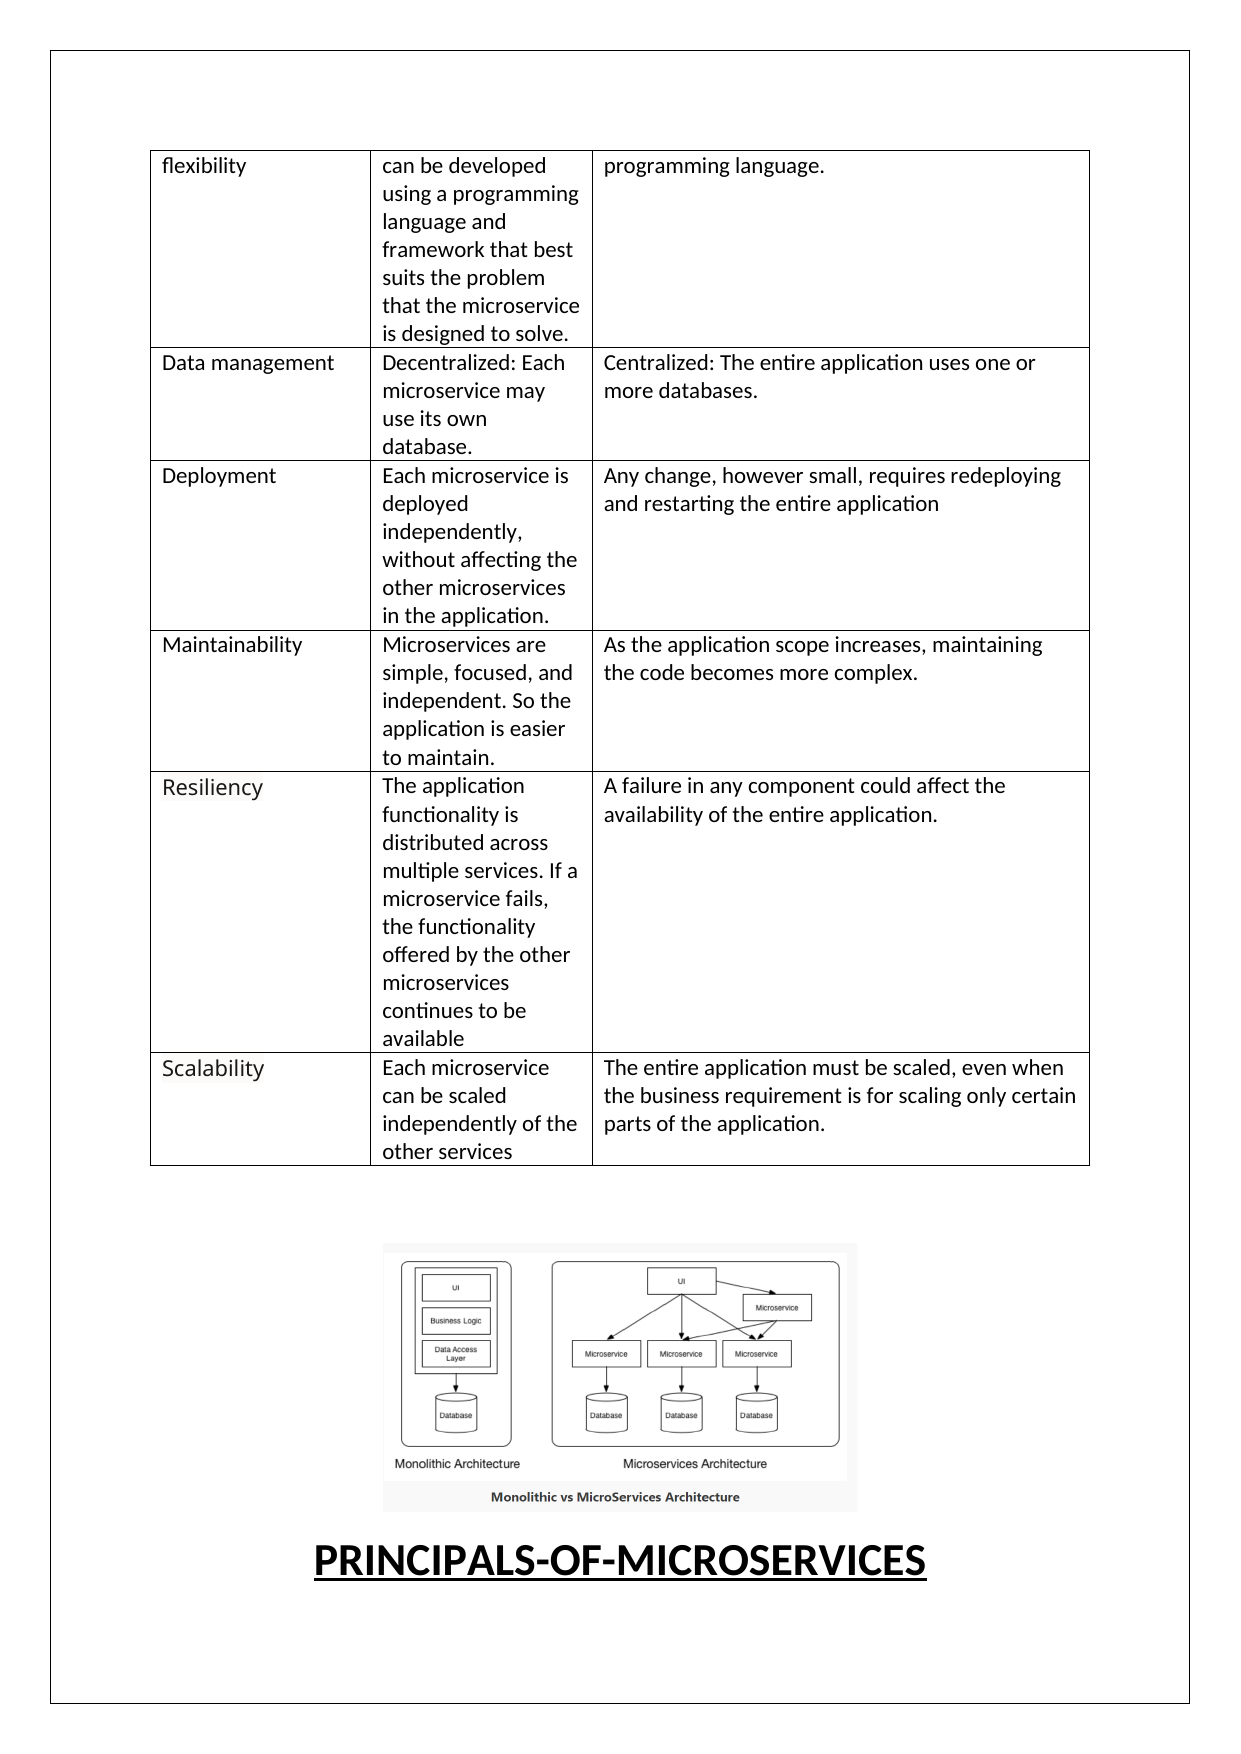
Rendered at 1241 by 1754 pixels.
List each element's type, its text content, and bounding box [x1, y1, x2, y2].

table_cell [593, 151, 1089, 347]
table_cell As the application scope increases, maintaining the code becomes more complex. [593, 631, 1089, 771]
table_cell Scalability [151, 1053, 370, 1165]
table_cell Centralized: The entire application uses one or more databases. [593, 348, 1089, 460]
table_cell Each microservice is deployed independently, without affecting the other microservices in the application. [371, 461, 592, 629]
text PRINCIPALS-OF-MICROSERVICES [150, 1531, 1090, 1587]
table_cell Data management [151, 348, 370, 460]
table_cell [151, 151, 370, 347]
table_cell Deployment [151, 461, 370, 629]
table_cell Each microservice can be scaled independently of the other services [371, 1053, 592, 1165]
picture [382, 1243, 858, 1512]
table_cell Maintainability [151, 631, 370, 771]
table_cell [371, 151, 592, 347]
table_cell The entire application must be scaled, even when the business requirement is for scaling only certain parts of the application. [593, 1053, 1089, 1165]
table_cell Microservices are simple, focused, and independent. So the application is easier to maintain. [371, 631, 592, 771]
table_cell Decentralized: Each microservice may use its own database. [371, 348, 592, 460]
table_cell Resiliency [151, 772, 370, 1052]
table_cell The application functionality is distributed across multiple services. If a microservice fails, the functionality offered by the other microservices continues to be available [371, 772, 592, 1052]
table_cell Any change, however small, requires redeploying and restarting the entire application [593, 461, 1089, 629]
table_cell A failure in any component could affect the availability of the entire application. [593, 772, 1089, 1052]
